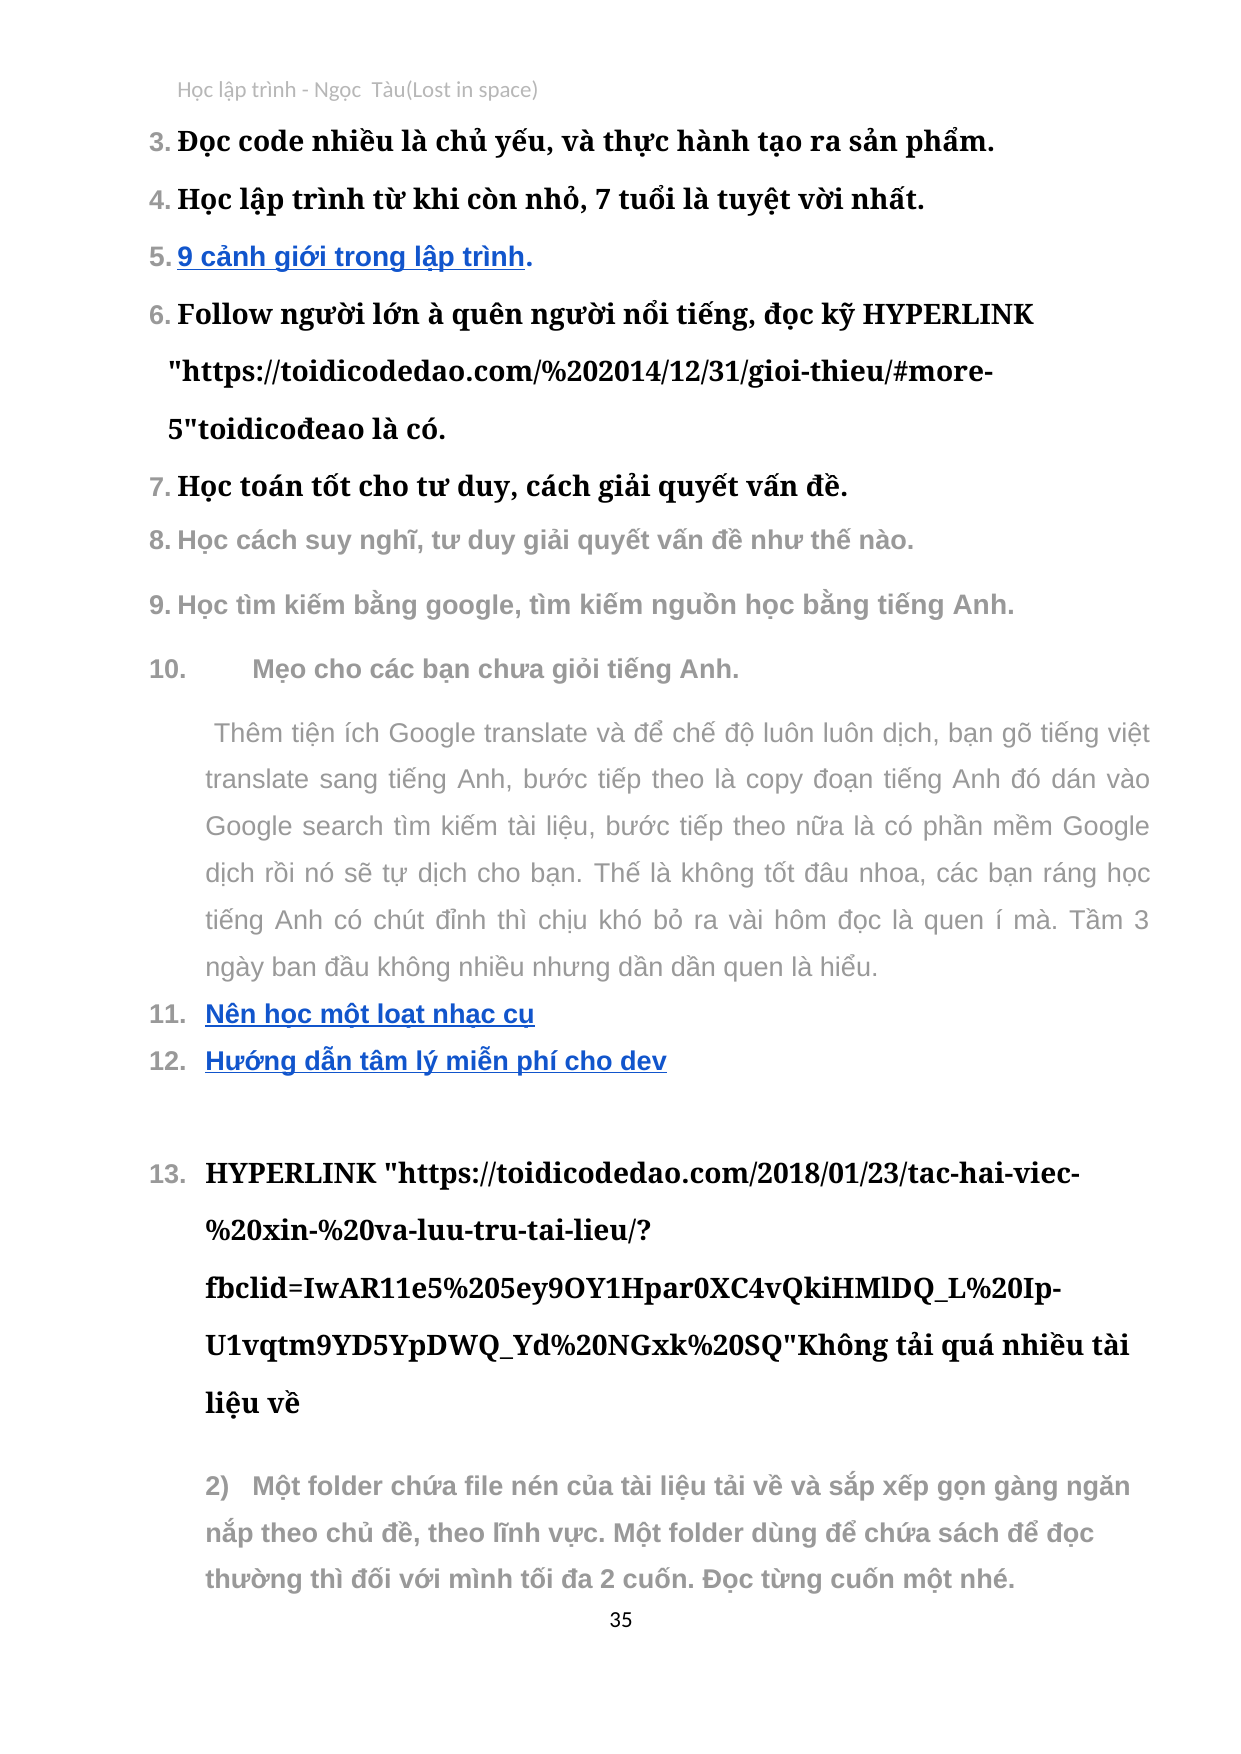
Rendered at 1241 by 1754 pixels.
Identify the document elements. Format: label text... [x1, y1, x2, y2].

list Học tìm kiếm bằng google, tìm kiếm nguồn học bằng tiếng Anh. [149, 588, 1152, 620]
text Thêm tiện ích Google translate và để chế độ luôn luôn dịch, bạn gõ tiếng việt translate sang tiếng Anh, bước tiếp theo là copy đoạn tiếng Anh đó dán vào Google search tìm kiếm tài liệu, bước tiếp theo nữa là có phần mềm Google dịch rồi nó sẽ tự dịch cho bạn. Thế là không tốt đâu nhoa, các bạn ráng học tiếng Anh có chút đỉnh thì chịu khó bỏ ra vài hôm đọc là quen í mà. Tầm 3 ngày ban đầu không nhiều nhưng dần dần quen là hiểu. [205, 717, 1152, 982]
list Mẹo cho các bạn chưa giỏi tiếng Anh. [149, 653, 1152, 684]
subtitle Một folder chứa file nén của tài liệu tải về và sắp xếp gọn gàng ngăn nắp theo chủ đề, theo lĩnh vực. Một folder dùng để chứa sách để đọc thường thì đối với mình tối đa 2 cuốn. Đọc từng cuốn một nhé. [205, 1470, 1152, 1595]
list Hướng dẫn tâm lý miễn phí cho dev [149, 1045, 1152, 1076]
subtitle 9 cảnh giới trong lập trình. [149, 237, 1152, 275]
list Nên học một loạt nhạc cụ [149, 998, 1152, 1029]
list Học cách suy nghĩ, tư duy giải quyết vấn đề như thế nào. [149, 524, 1152, 556]
